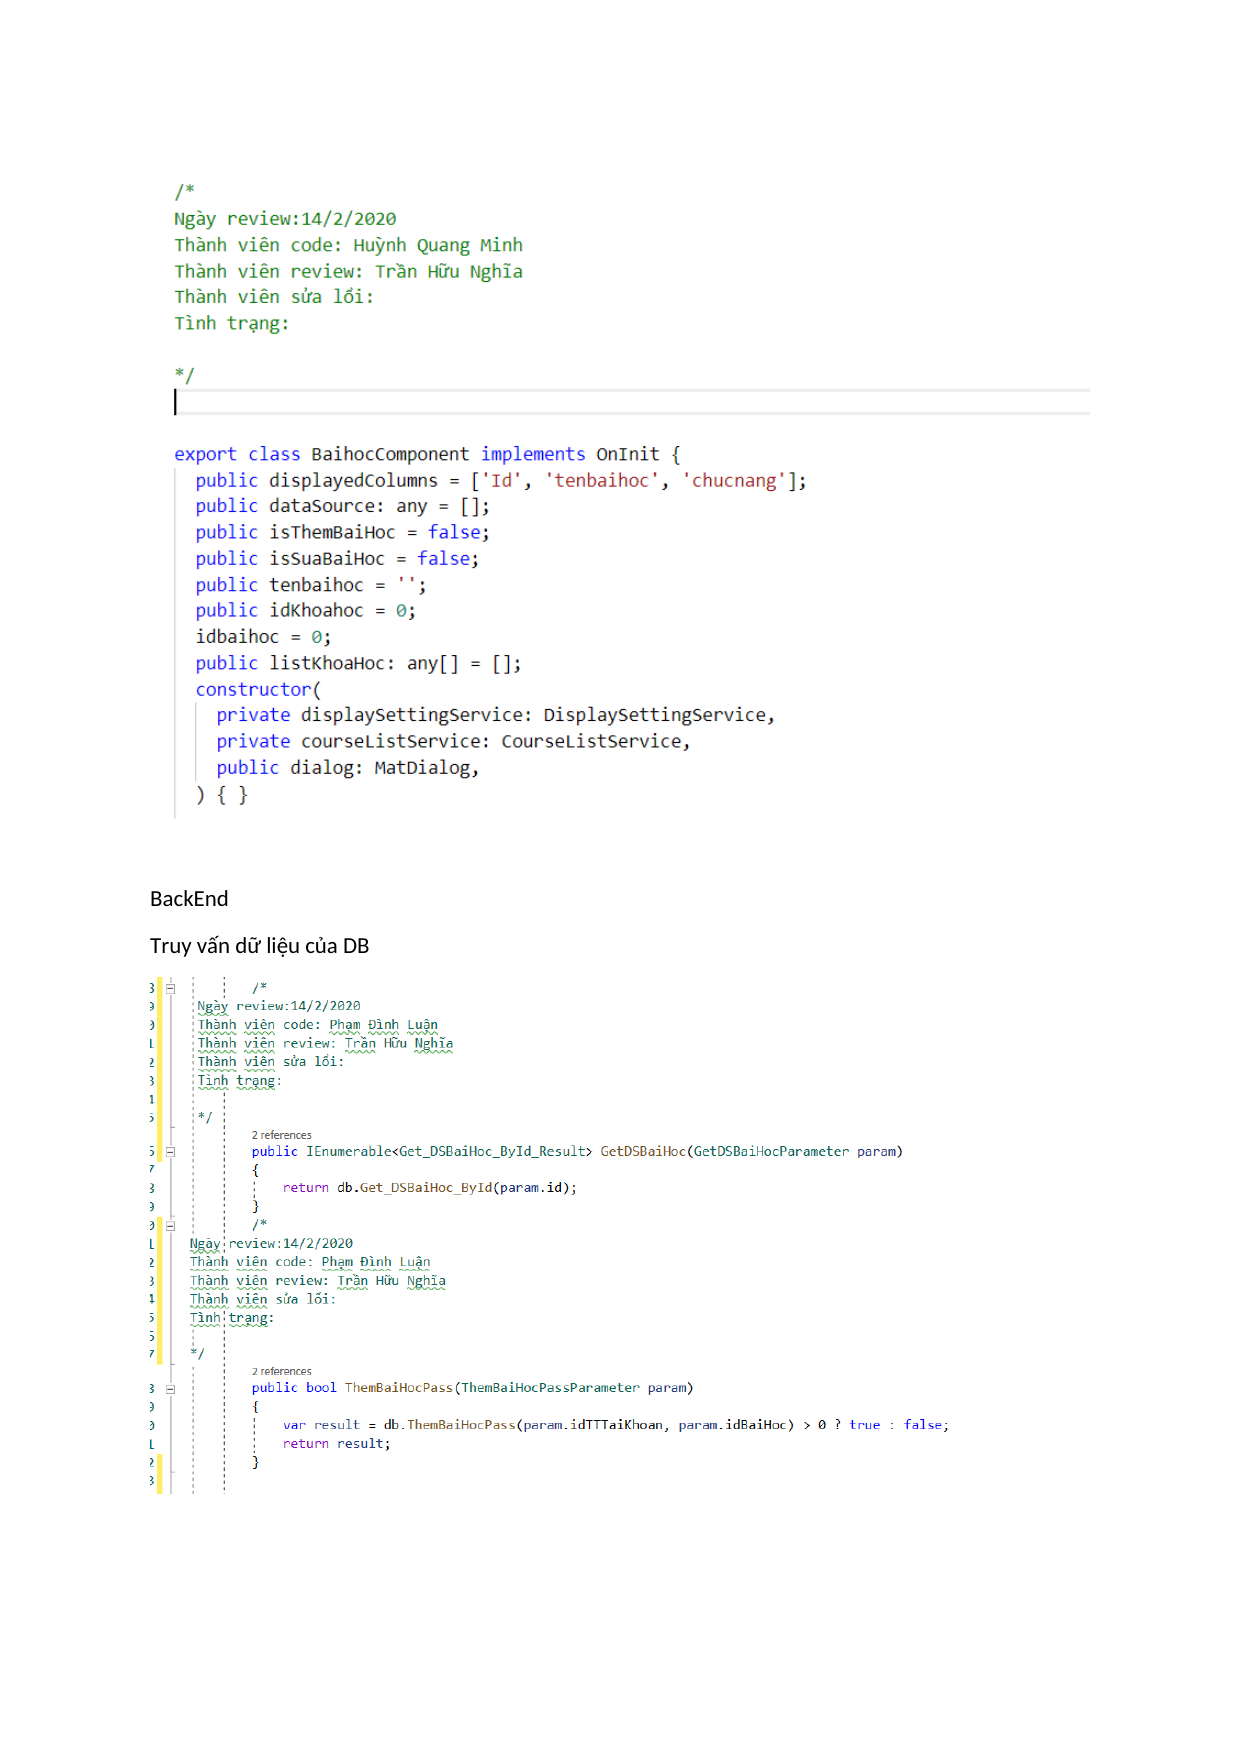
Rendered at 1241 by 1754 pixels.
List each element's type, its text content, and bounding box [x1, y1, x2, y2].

text Truy vấn dữ liệu của DB [150, 931, 1090, 959]
picture [150, 977, 1091, 1494]
text BackEnd [150, 884, 1090, 912]
picture [150, 150, 1091, 819]
